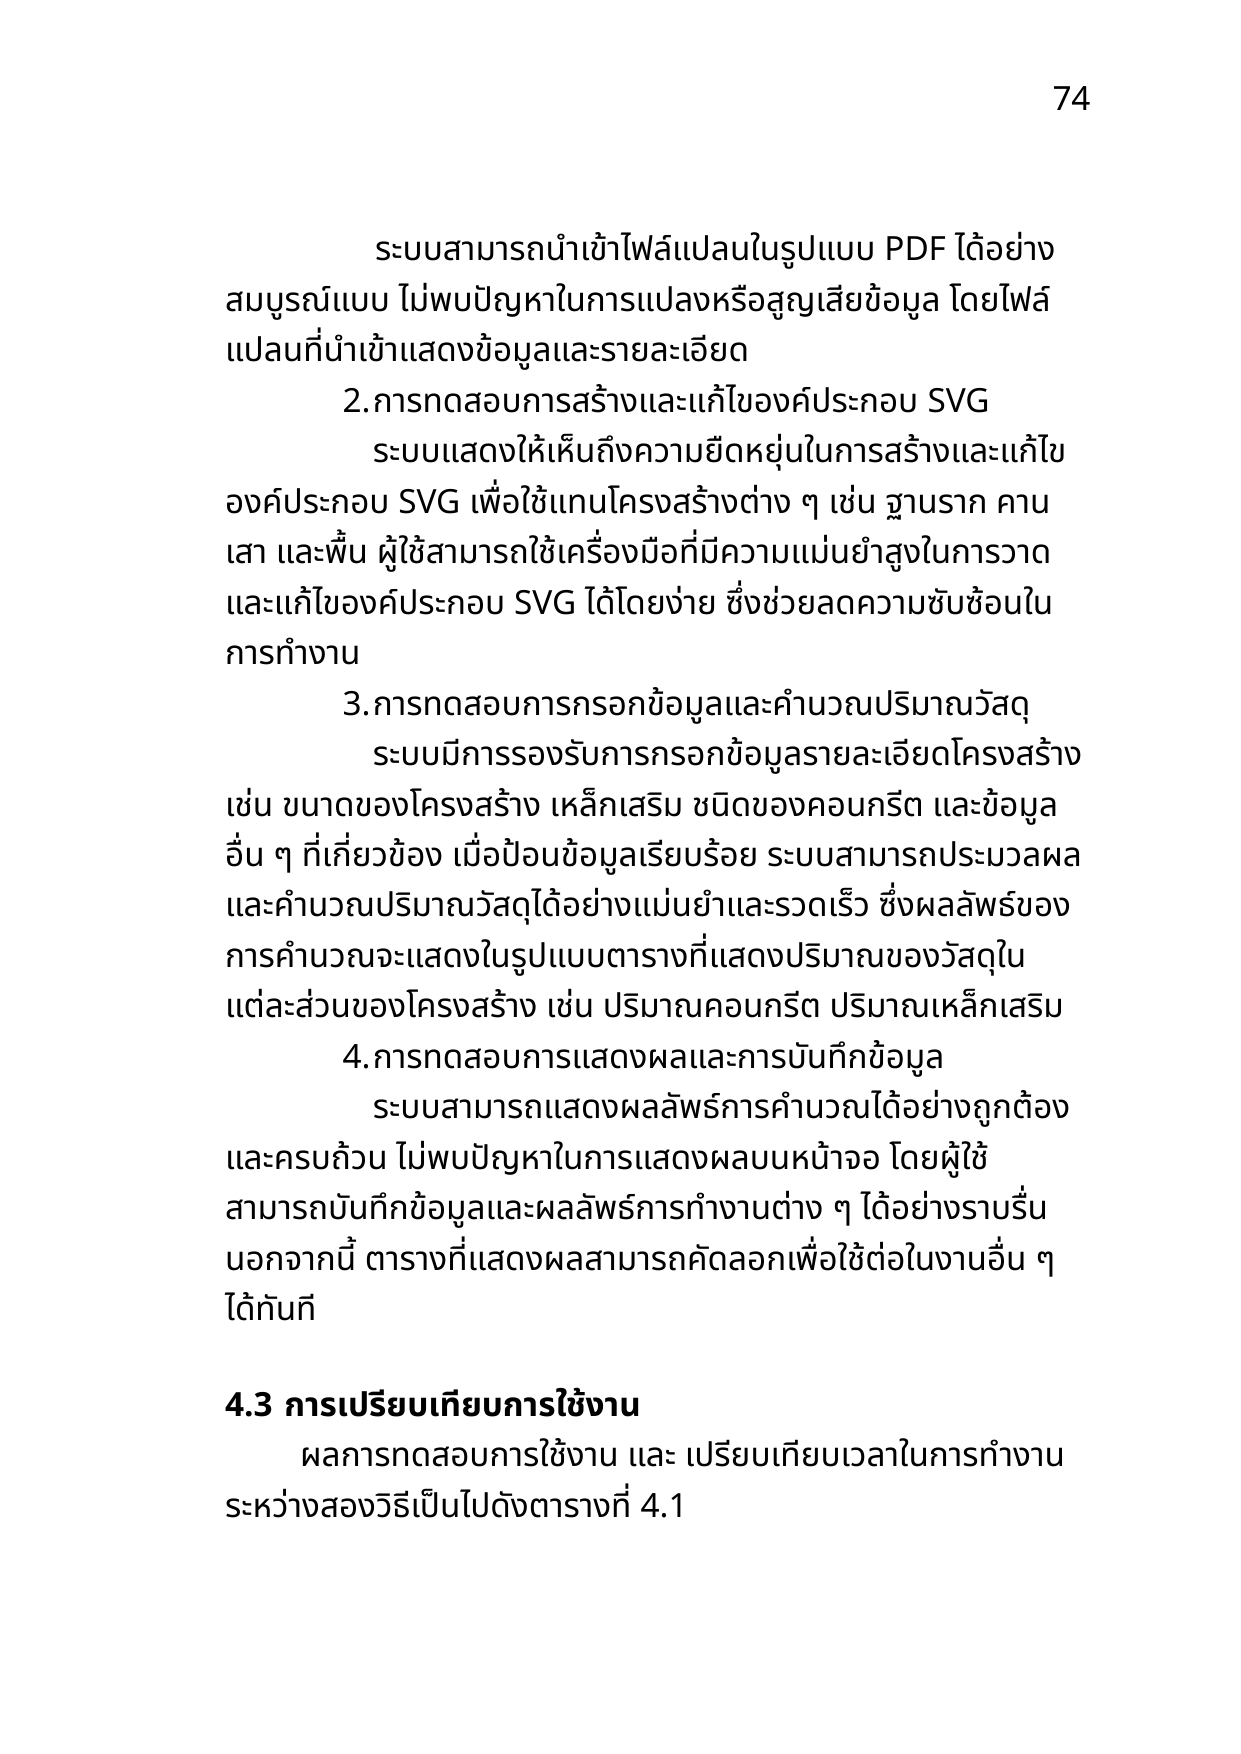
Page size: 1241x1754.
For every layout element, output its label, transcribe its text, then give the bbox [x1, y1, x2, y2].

list การทดสอบการแสดงผลและการบันทึกข้อมูล [342, 1033, 1090, 1083]
text ระบบสามารถนำเข้าไฟล์แปลนในรูปแบบ PDF ได้อย่างสมบูรณ์แบบ ไม่พบปัญหาในการแปลงหรือสูญเสียข้อมูล โดยไฟล์แปลนที่นำเข้าแสดงข้อมูลและรายละเอียด [225, 225, 1090, 376]
list การทดสอบการกรอกข้อมูลและคำนวณปริมาณวัสดุ [342, 679, 1090, 730]
text 4.3 การเปรียบเทียบการใช้งาน [225, 1381, 1090, 1431]
text ระบบมีการรองรับการกรอกข้อมูลรายละเอียดโครงสร้าง เช่น ขนาดของโครงสร้าง เหล็กเสริม ชนิดของคอนกรีต และข้อมูลอื่น ๆ ที่เกี่ยวข้อง เมื่อป้อนข้อมูลเรียบร้อย ระบบสามารถประมวลผลและคำนวณปริมาณวัสดุได้อย่างแม่นยำและรวดเร็ว ซึ่งผลลัพธ์ของการคำนวณจะแสดงในรูปแบบตารางที่แสดงปริมาณของวัสดุในแต่ละส่วนของโครงสร้าง เช่น ปริมาณคอนกรีต ปริมาณเหล็กเสริม [225, 730, 1090, 1033]
list การทดสอบการสร้างและแก้ไของค์ประกอบ SVG [342, 376, 1090, 427]
text ระบบแสดงให้เห็นถึงความยืดหยุ่นในการสร้างและแก้ไของค์ประกอบ SVG เพื่อใช้แทนโครงสร้างต่าง ๆ เช่น ฐานราก คาน เสา และพื้น ผู้ใช้สามารถใช้เครื่องมือที่มีความแม่นยำสูงในการวาดและแก้ไของค์ประกอบ SVG ได้โดยง่าย ซึ่งช่วยลดความซับซ้อนในการทำงาน [225, 427, 1090, 679]
text ระบบสามารถแสดงผลลัพธ์การคำนวณได้อย่างถูกต้องและครบถ้วน ไม่พบปัญหาในการแสดงผลบนหน้าจอ โดยผู้ใช้สามารถบันทึกข้อมูลและผลลัพธ์การทำงานต่าง ๆ ได้อย่างราบรื่น นอกจากนี้ ตารางที่แสดงผลสามารถคัดลอกเพื่อใช้ต่อในงานอื่น ๆ ได้ทันที [225, 1083, 1090, 1335]
text ผลการทดสอบการใช้งาน และ เปรียบเทียบเวลาในการทำงานระหว่างสองวิธีเป็นไปดังตารางที่ 4.1 [225, 1431, 1090, 1532]
